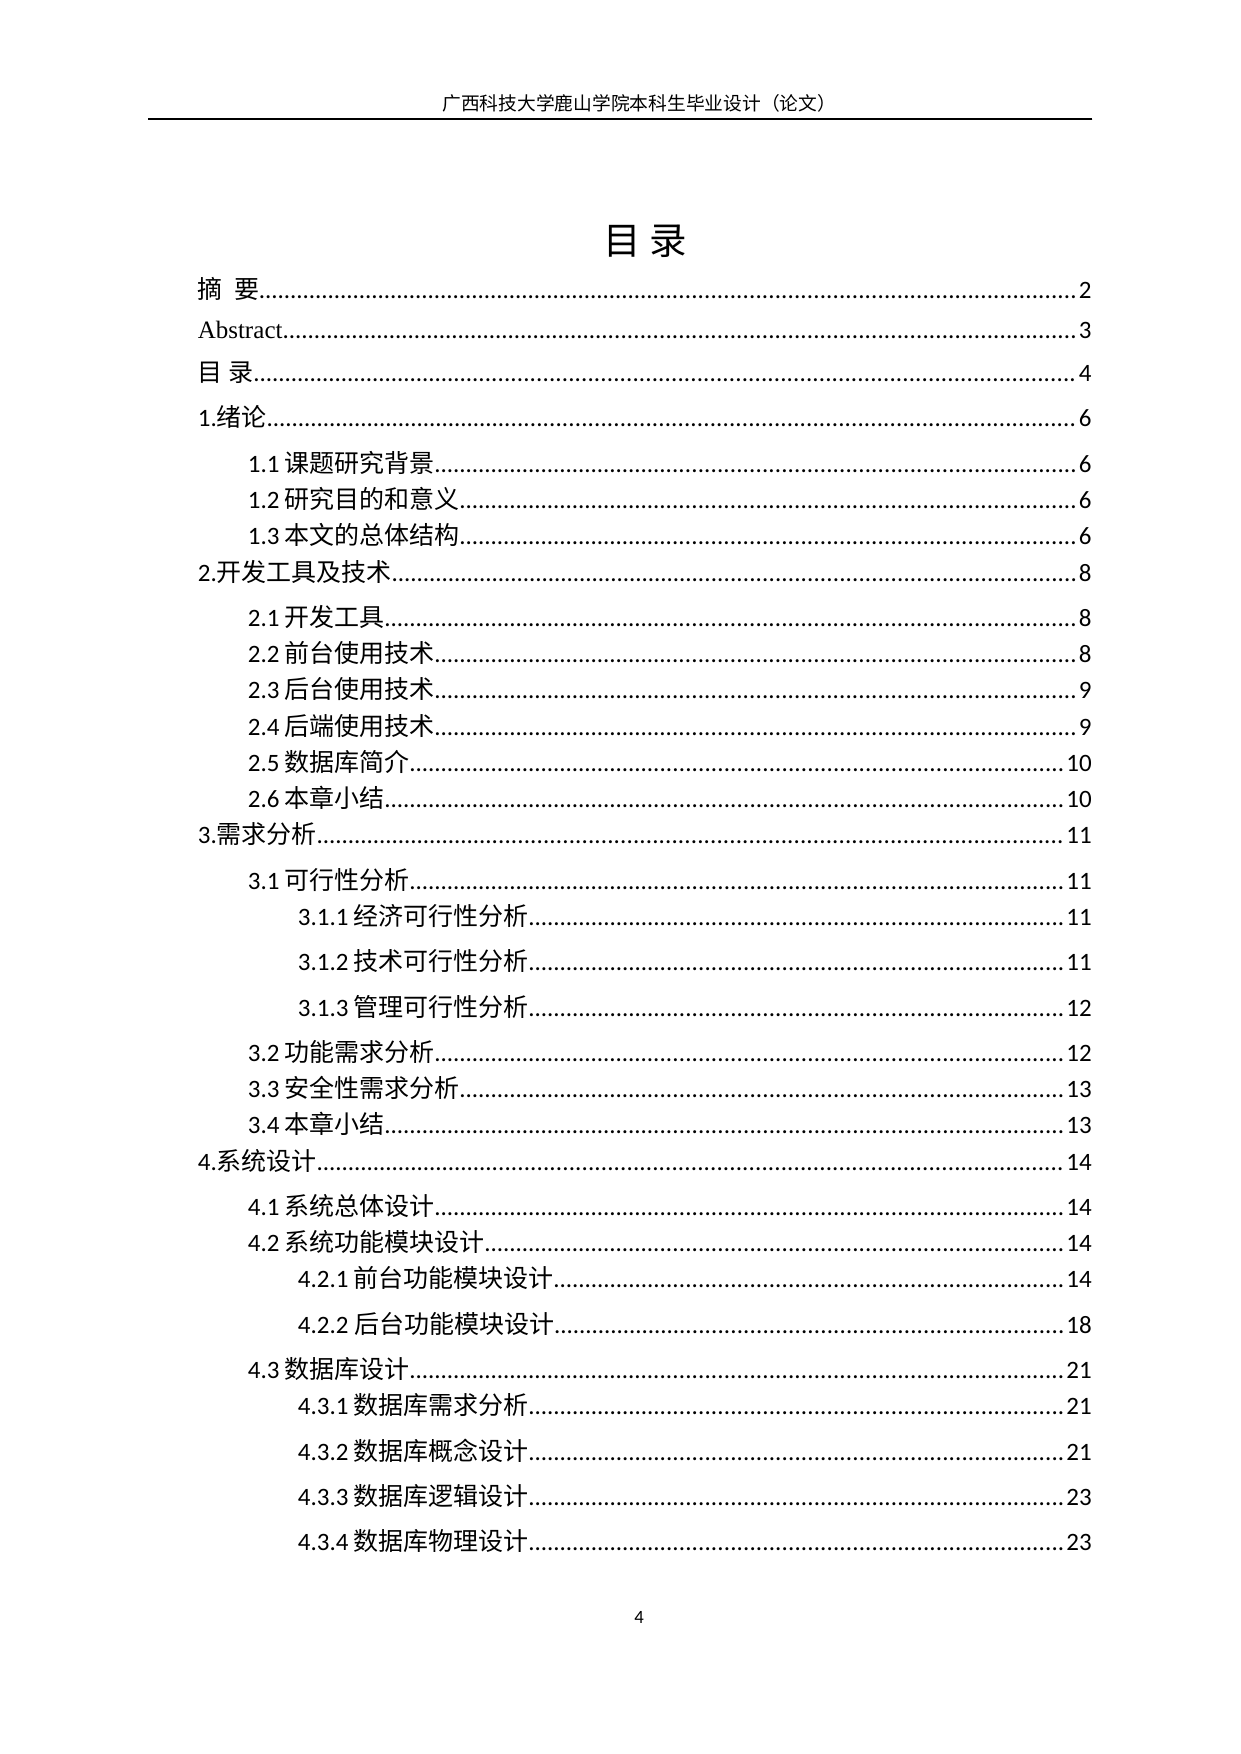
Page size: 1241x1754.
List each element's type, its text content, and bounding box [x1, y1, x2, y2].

text 摘 要 2 [148, 269, 1092, 305]
text 2.3后台使用技术 9 [198, 670, 1092, 706]
text 4.2系统功能模块设计 14 [198, 1223, 1092, 1259]
text 2.1开发工具 8 [198, 597, 1092, 633]
text 4.3.1数据库需求分析 21 [248, 1386, 1092, 1422]
text 3.需求分析 11 [148, 815, 1092, 851]
text 3.1.2技术可行性分析 11 [248, 942, 1092, 978]
text 3.3安全性需求分析 13 [198, 1068, 1092, 1105]
text 3.1可行性分析 11 [198, 860, 1092, 896]
text 3.2功能需求分析 12 [198, 1032, 1092, 1068]
text 2.2前台使用技术 8 [198, 633, 1092, 670]
text 3.4本章小结 13 [198, 1105, 1092, 1141]
text 1.2研究目的和意义 6 [198, 479, 1092, 516]
text 4.3数据库设计 21 [198, 1349, 1092, 1386]
text 2.4后端使用技术 9 [198, 706, 1092, 742]
text 4.3.3数据库逻辑设计 23 [248, 1476, 1092, 1513]
text 3.1.1经济可行性分析 11 [248, 896, 1092, 933]
text 1.3本文的总体结构 6 [198, 516, 1092, 552]
text 4.系统设计 14 [148, 1141, 1092, 1177]
text 4.1系统总体设计 14 [198, 1186, 1092, 1223]
text 4.2.2 后台功能模块设计 18 [248, 1304, 1092, 1340]
text 4.2.1前台功能模块设计 14 [248, 1259, 1092, 1295]
subtitle 目 录 [148, 211, 1092, 265]
text 2.开发工具及技术 8 [148, 552, 1092, 588]
text 1.绪论 6 [148, 398, 1092, 434]
text 4.3.4数据库物理设计 23 [248, 1522, 1092, 1558]
text 2.5数据库简介 10 [198, 742, 1092, 778]
text Abstract 3 [148, 314, 1092, 345]
text 1.1课题研究背景 6 [198, 443, 1092, 479]
text 2.6本章小结 10 [198, 778, 1092, 815]
text 3.1.3管理可行性分析 12 [248, 987, 1092, 1023]
text 4.3.2数据库概念设计 21 [248, 1431, 1092, 1467]
text 目 录 4 [148, 353, 1092, 389]
